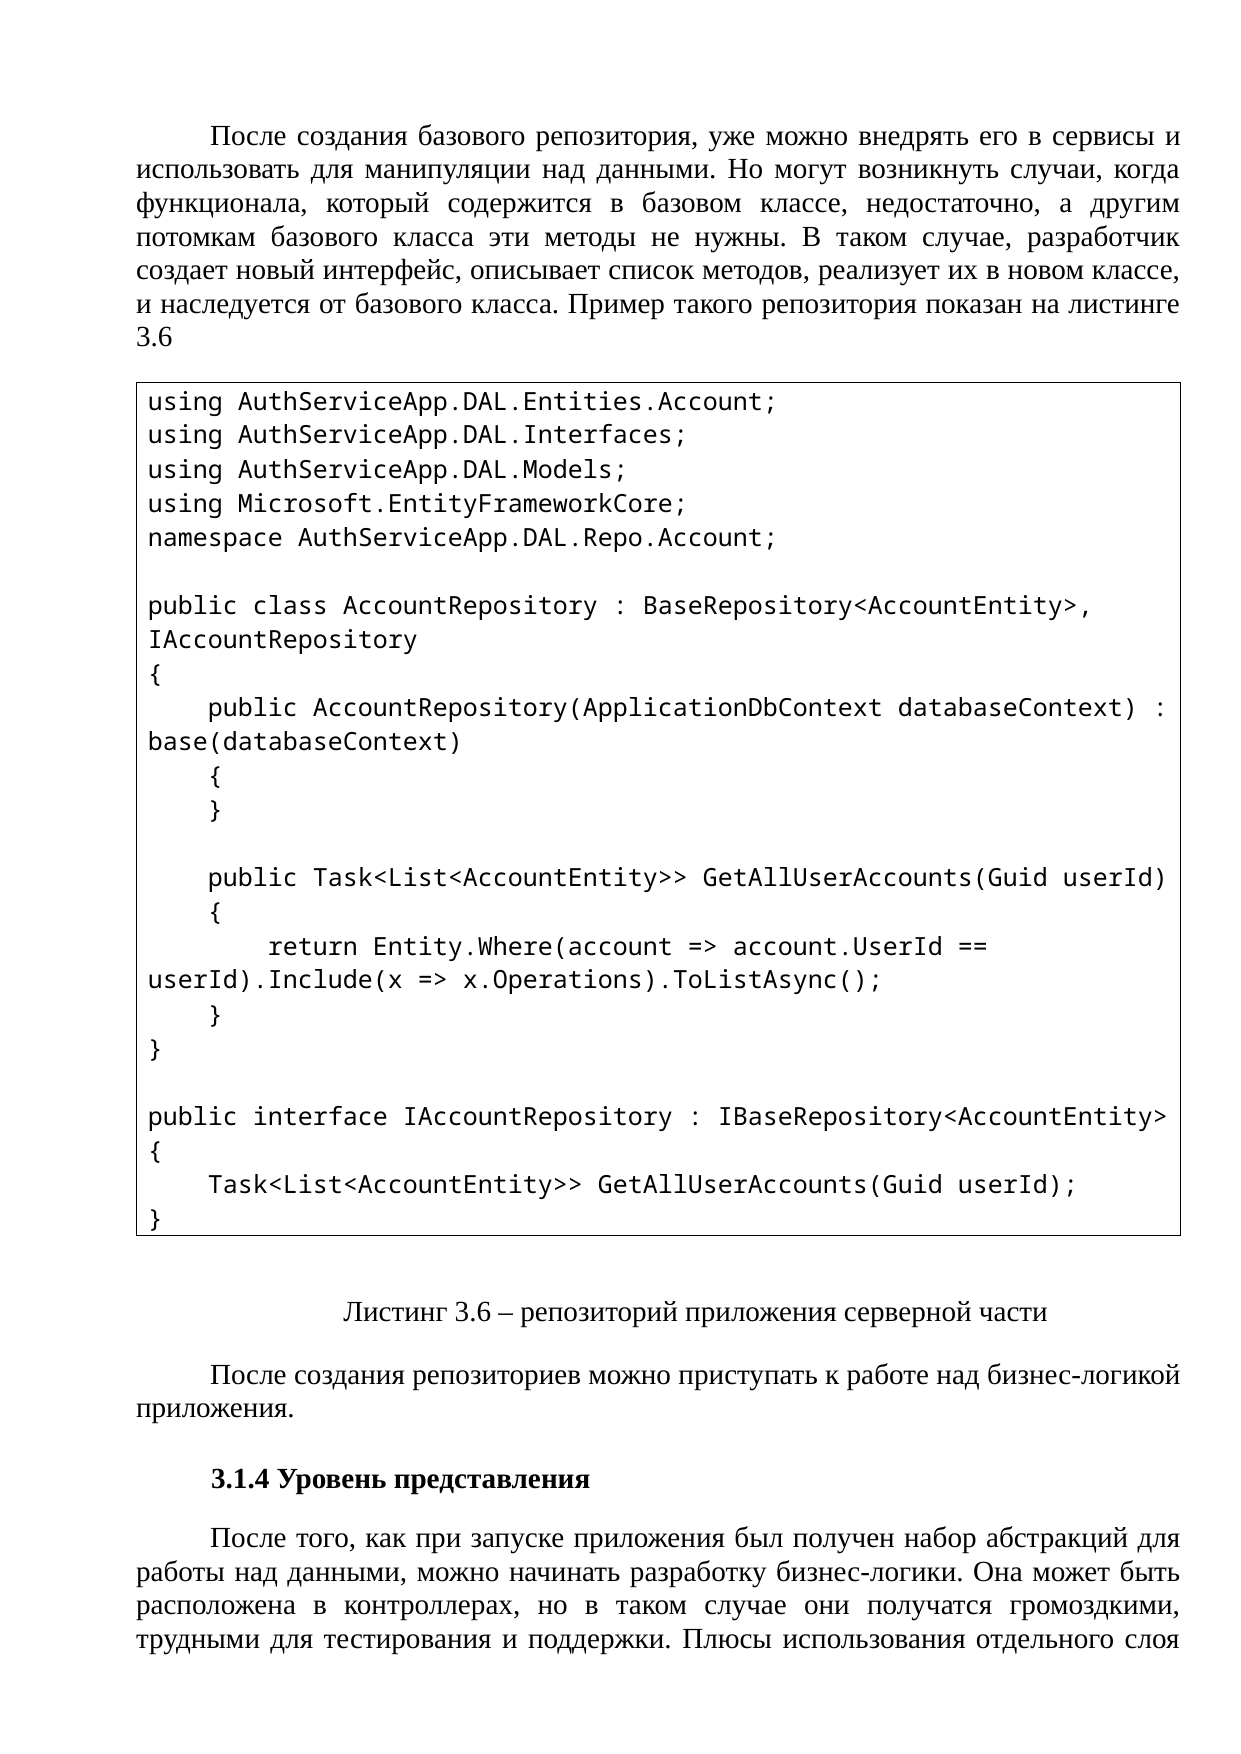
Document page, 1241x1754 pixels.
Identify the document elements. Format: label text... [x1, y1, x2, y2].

text Листинг 3.6 – репозиторий приложения серверной части [136, 1294, 1181, 1328]
text Уровень представления [211, 1462, 1181, 1495]
text После создания репозиториев можно приступать к работе над бизнес-логикой приложения. [136, 1357, 1181, 1424]
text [136, 1520, 1181, 1654]
list После создания базового репозитория, уже можно внедрять его в сервисы и использовать для манипуляции над данными. Но могут возникнуть случаи, когда функционала, который содержится в базовом классе, недостаточно, а другим потомкам базового класса эти методы не нужны. В таком случае, разработчик создает новый интерфейс, описывает список методов, реализует их в новом классе, и наследуется от базового класса. Пример такого репозитория показан на листинге 3.6 [136, 118, 1181, 353]
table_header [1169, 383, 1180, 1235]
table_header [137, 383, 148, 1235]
